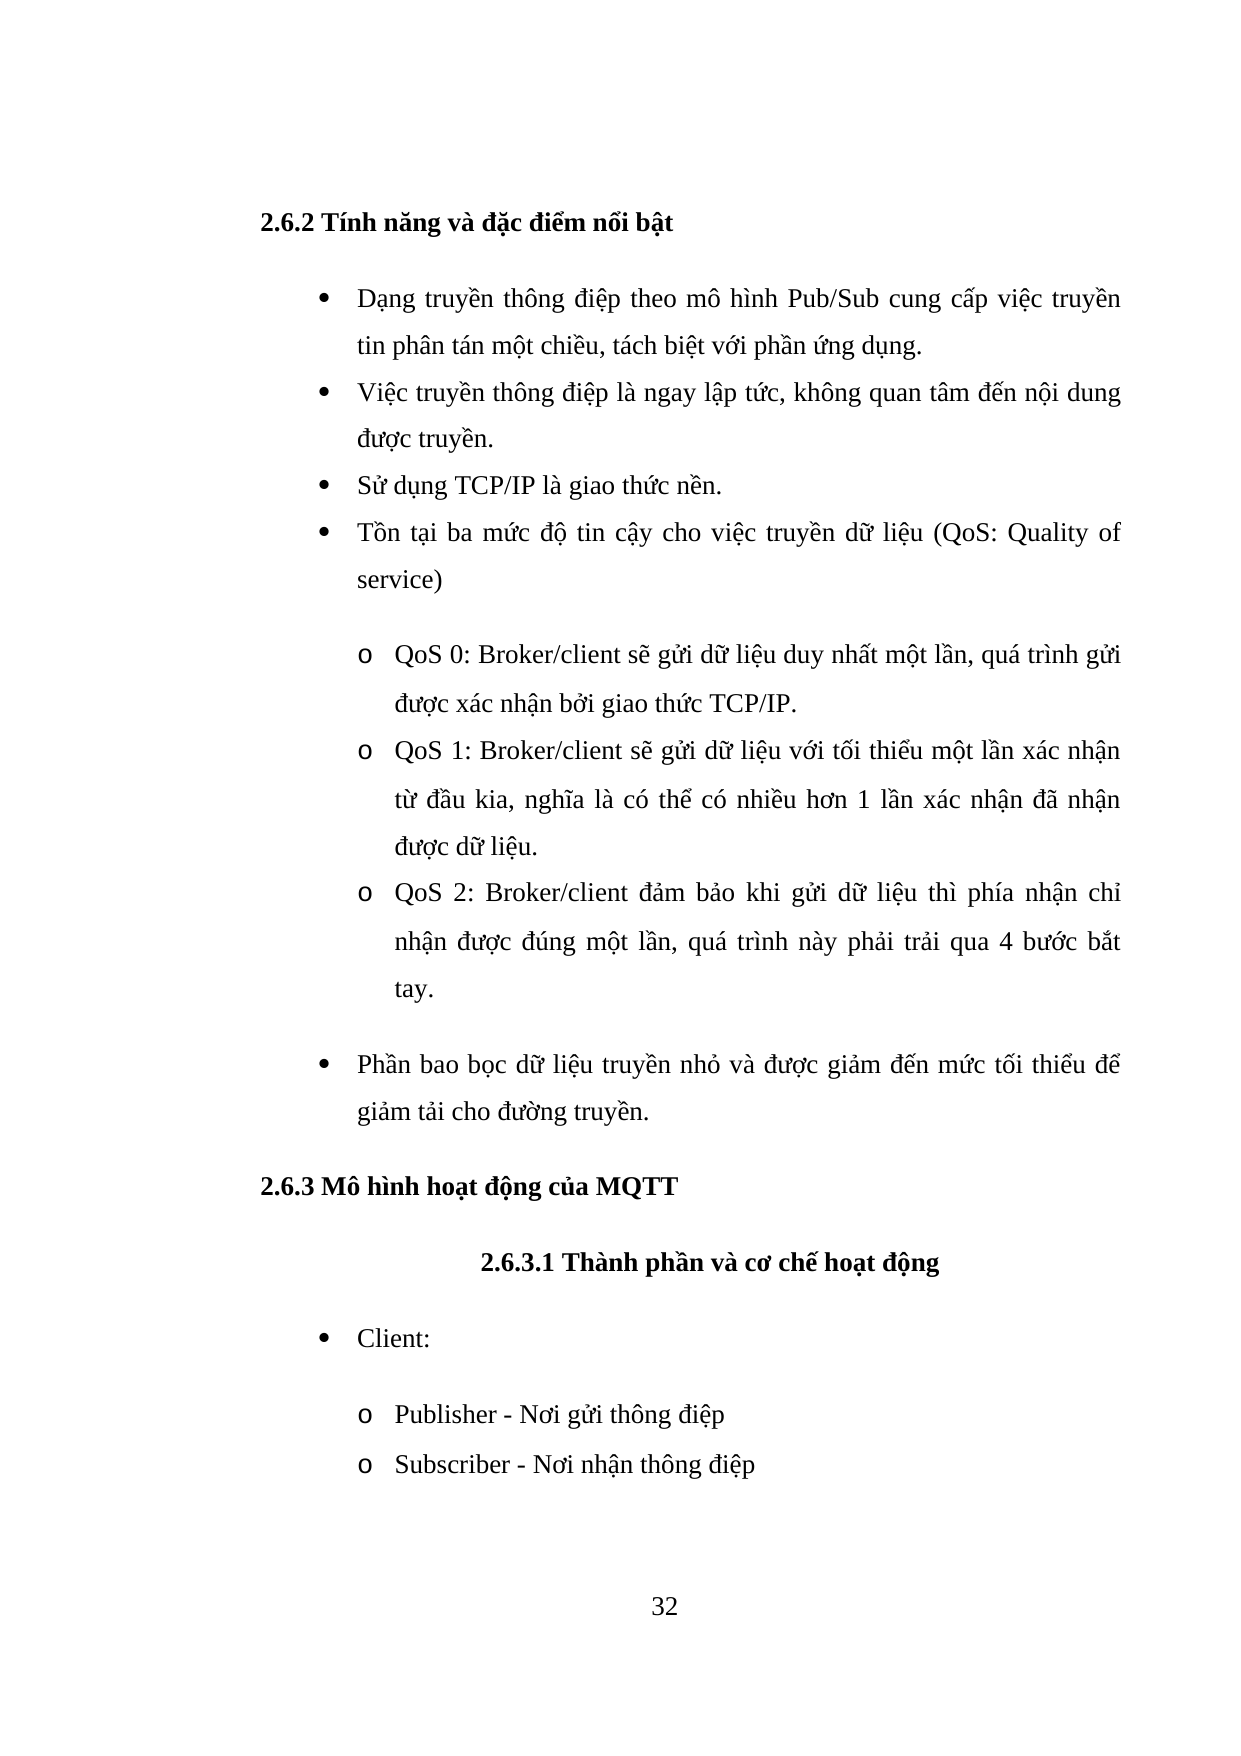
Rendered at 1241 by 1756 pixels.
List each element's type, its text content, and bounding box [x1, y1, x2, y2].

subtitle 2.6.2 Tính năng và đặc điểm nổi bật [260, 206, 1122, 237]
subtitle 2.6.3 Mô hình hoạt động của MQTT [260, 1171, 1122, 1202]
subtitle 2.6.3.1 Thành phần và cơ chế hoạt động [405, 1246, 943, 1277]
list Việc truyền thông điệp là ngay lập tức, không quan tâm đến nội dung được truyền. [319, 376, 1122, 453]
list Sử dụng TCP/IP là giao thức nền. [319, 469, 1122, 500]
list QoS 1: Broker/client sẽ gửi dữ liệu với tối thiểu một lần xác nhận từ đầu kia, nghĩa là có thể có nhiều hơn 1 lần xác nhận đã nhận được dữ liệu. [357, 734, 1122, 861]
list Client: [319, 1322, 1122, 1353]
list Publisher - Nơi gửi thông điệp [357, 1398, 1122, 1432]
list Subscriber - Nơi nhận thông điệp [357, 1448, 1122, 1482]
list Phần bao bọc dữ liệu truyền nhỏ và được giảm đến mức tối thiểu để giảm tải cho đường truyền. [319, 1048, 1122, 1126]
list Tồn tại ba mức độ tin cậy cho việc truyền dữ liệu (QoS: Quality of service) [319, 516, 1122, 594]
list QoS 2: Broker/client đảm bảo khi gửi dữ liệu thì phía nhận chỉ nhận được đúng một lần, quá trình này phải trải qua 4 bước bắt tay. [357, 876, 1122, 1003]
list Dạng truyền thông điệp theo mô hình Pub/Sub cung cấp việc truyền tin phân tán một chiều, tách biệt với phần ứng dụng. [319, 282, 1122, 360]
list QoS 0: Broker/client sẽ gửi dữ liệu duy nhất một lần, quá trình gửi được xác nhận bởi giao thức TCP/IP. [357, 638, 1122, 719]
